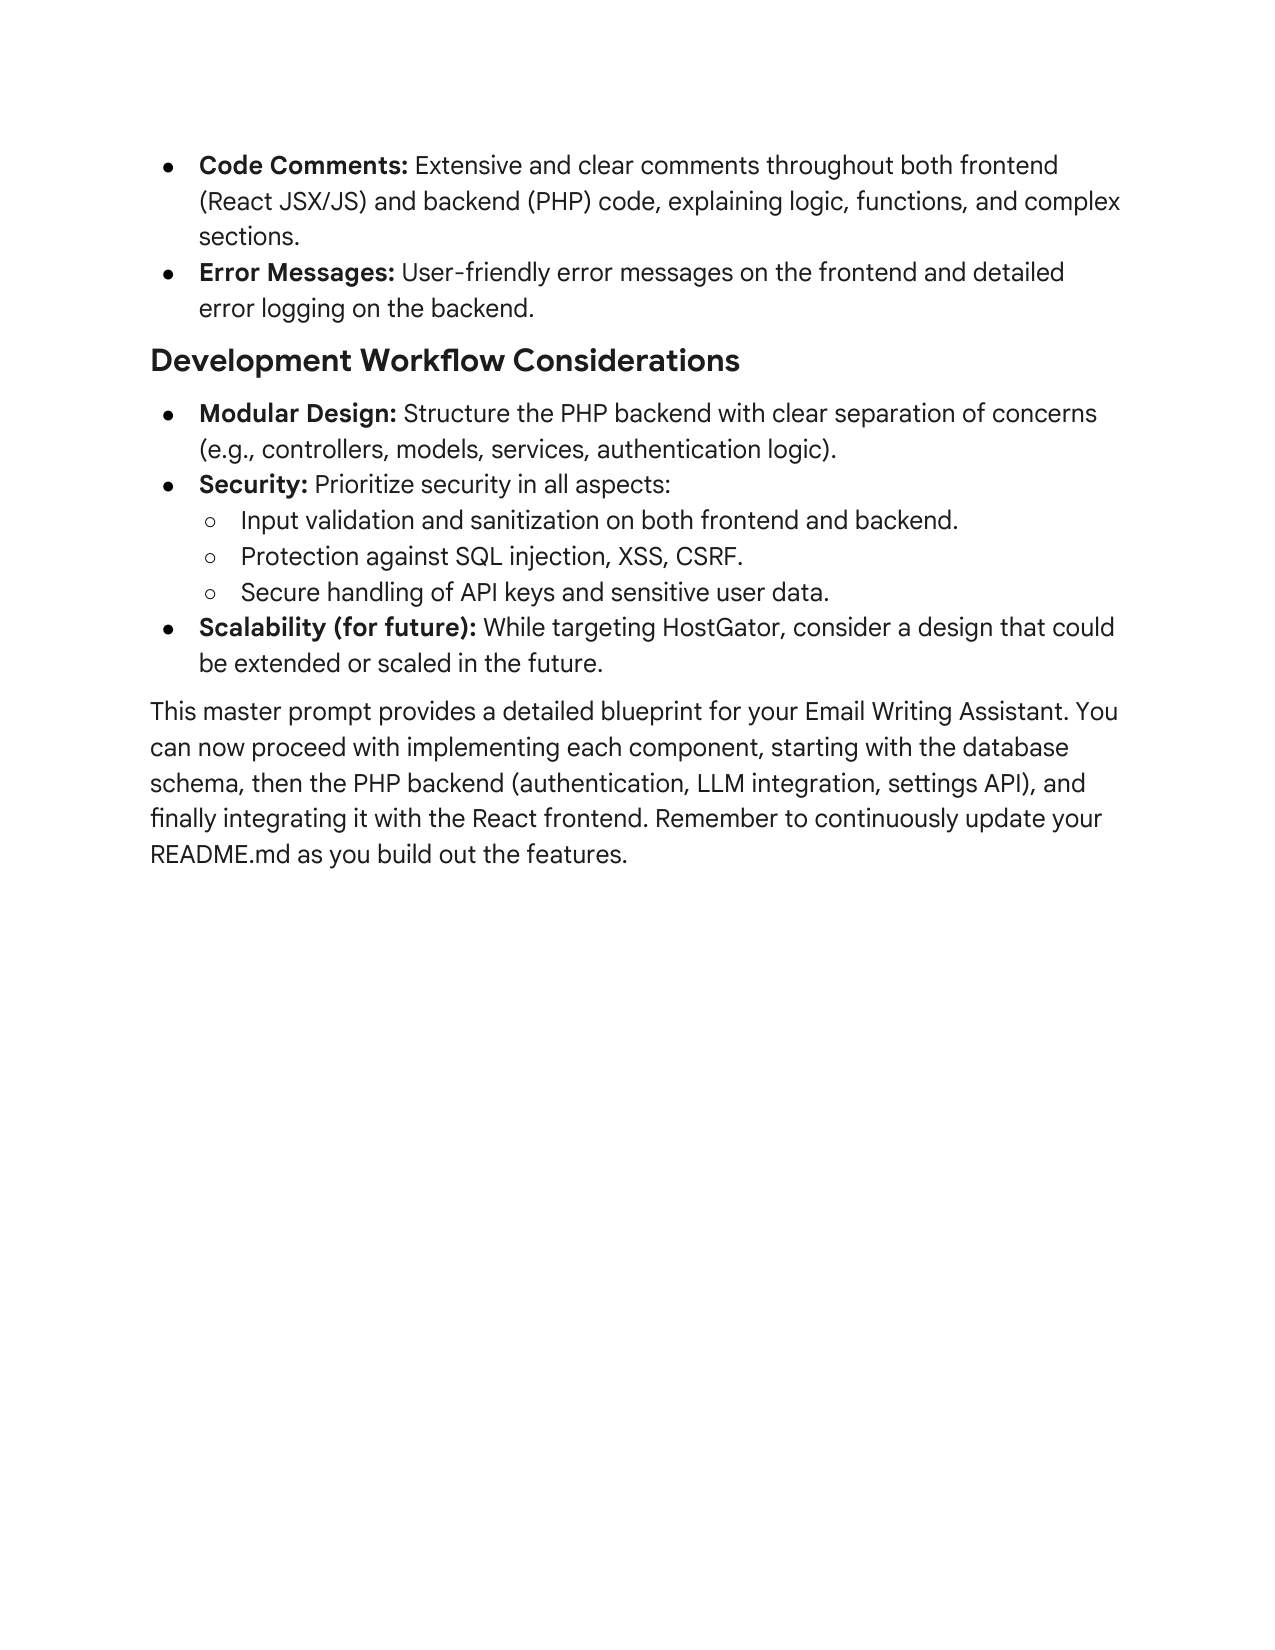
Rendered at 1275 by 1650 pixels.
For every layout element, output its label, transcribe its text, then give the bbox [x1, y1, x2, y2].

text This master prompt provides a detailed blueprint for your Email Writing Assistant. You can now proceed with implementing each component, starting with the database schema, then the PHP backend (authentication, LLM integration, settings API), and finally integrating it with the React frontend. Remember to continuously update your README.md as you build out the features. [150, 697, 1125, 871]
list Error Messages: User-friendly error messages on the frontend and detailed error logging on the backend. [161, 257, 1125, 324]
list Scalability (for future): While targeting HostGator, consider a design that could be extended or scaled in the future. [161, 613, 1125, 680]
list Security: Prioritize security in all aspects: [161, 470, 1125, 501]
list Protection against SQL injection, XSS, CSRF. [203, 541, 1125, 572]
list Input validation and sanitization on both frontend and backend. [203, 505, 1125, 537]
list Modular Design: Structure the PHP backend with clear separation of concerns (e.g., controllers, models, services, authentication logic). [161, 398, 1125, 465]
subtitle Development Workflow Considerations [150, 341, 1125, 380]
list Code Comments: Extensive and clear comments throughout both frontend (React JSX/JS) and backend (PHP) code, explaining logic, functions, and complex sections. [161, 150, 1125, 253]
list Secure handling of API keys and sensitive user data. [203, 577, 1125, 608]
